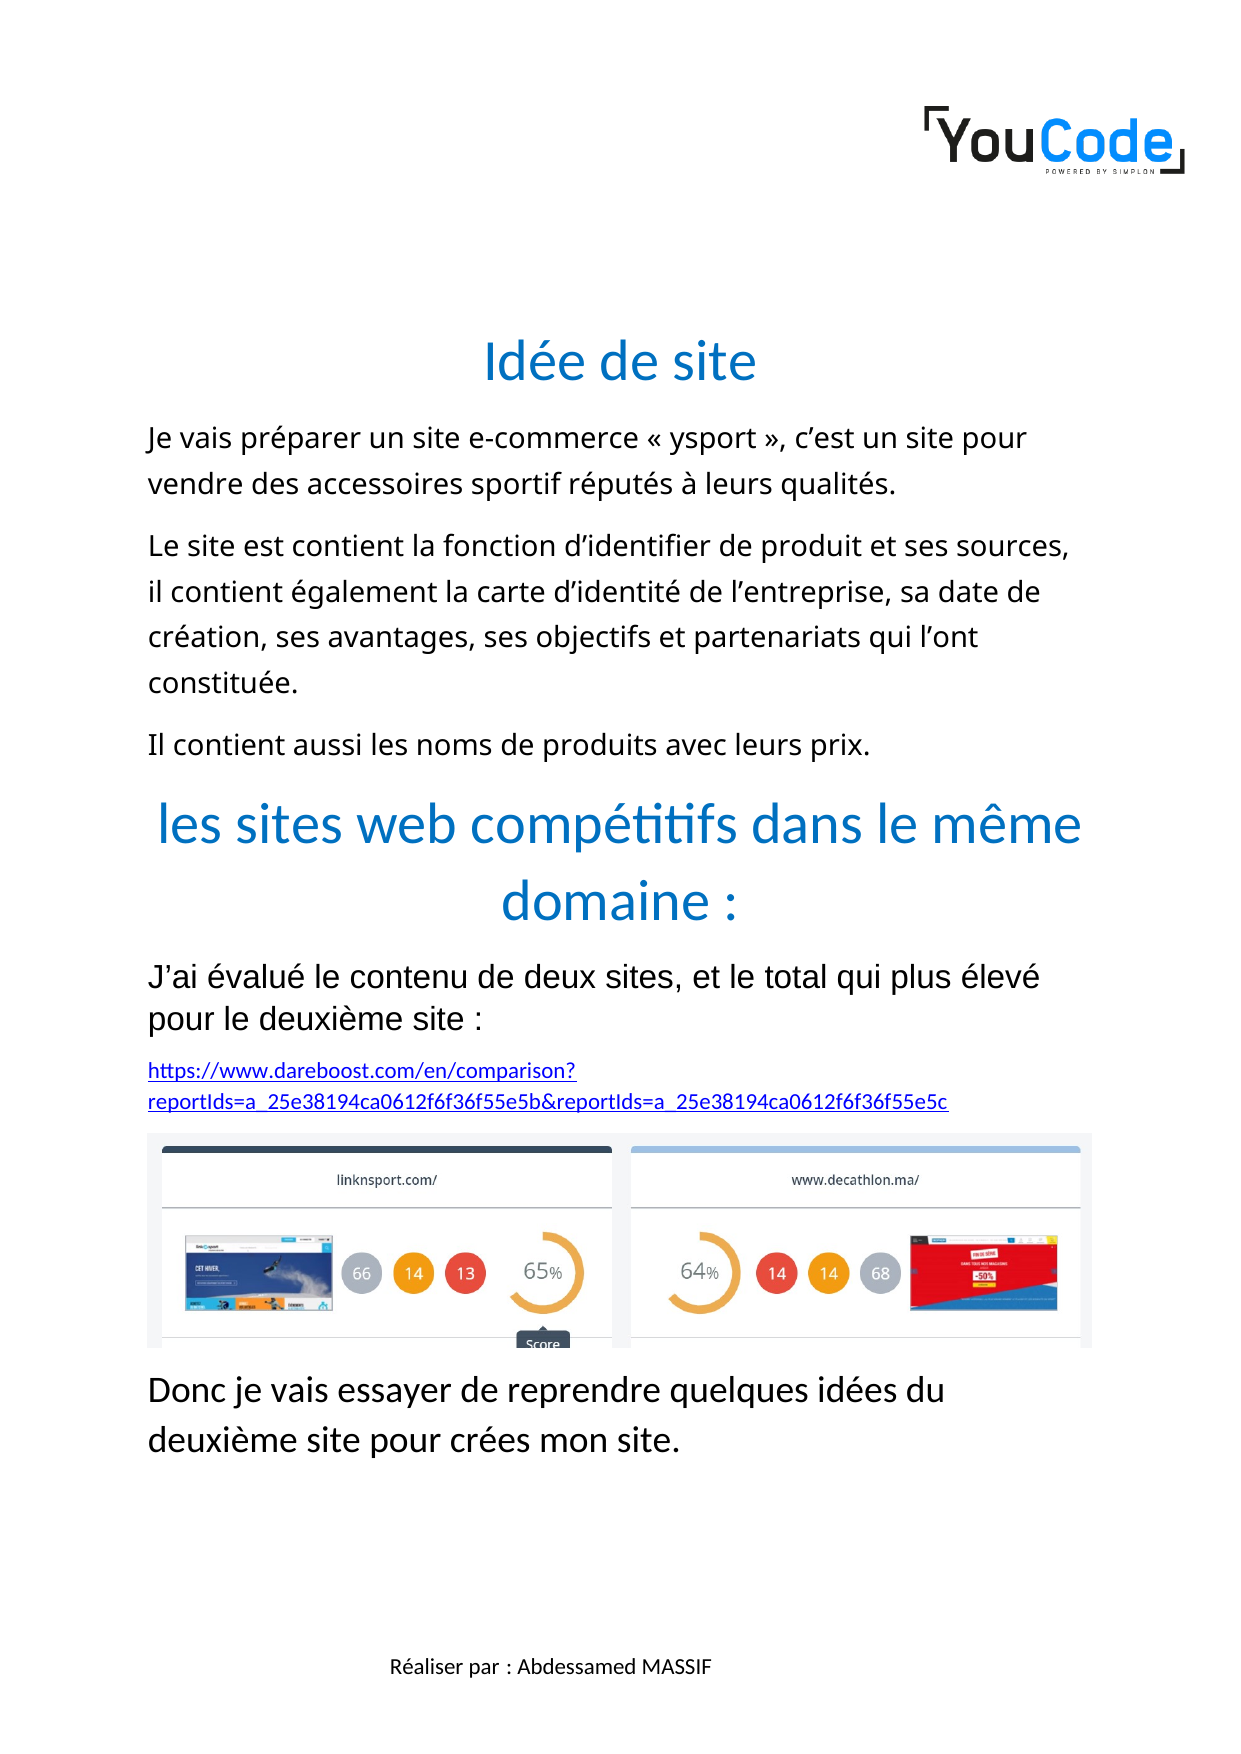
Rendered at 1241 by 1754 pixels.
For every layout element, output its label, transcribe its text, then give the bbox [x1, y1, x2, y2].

picture [915, 102, 1194, 176]
text J’ai évalué le contenu de deux sites, et le total qui plus élevé pour le deuxième site : [148, 957, 1093, 1037]
text Idée de site [148, 324, 1093, 395]
text Je vais préparer un site e-commerce « ysport », c’est un site pour vendre des accessoires sportif réputés à leurs qualités. [148, 417, 1093, 503]
text https://www.dareboost.com/en/comparison?reportIds=a_25e38194ca0612f6f36f55e5b&reportIds=a_25e38194ca0612f6f36f55e5c [148, 1057, 1093, 1115]
picture [147, 1133, 1092, 1348]
text Donc je vais essayer de reprendre quelques idées du deuxième site pour crées mon site. [148, 1366, 1093, 1462]
text Il contient aussi les noms de produits avec leurs prix. [148, 724, 1093, 764]
text Le site est contient la fonction d’identifier de produit et ses sources, il contient également la carte d’identité de l’entreprise, sa date de création, ses avantages, ses objectifs et partenariats qui l’ont constituée. [148, 525, 1093, 702]
text les sites web compétitifs dans le même domaine : [148, 787, 1093, 935]
